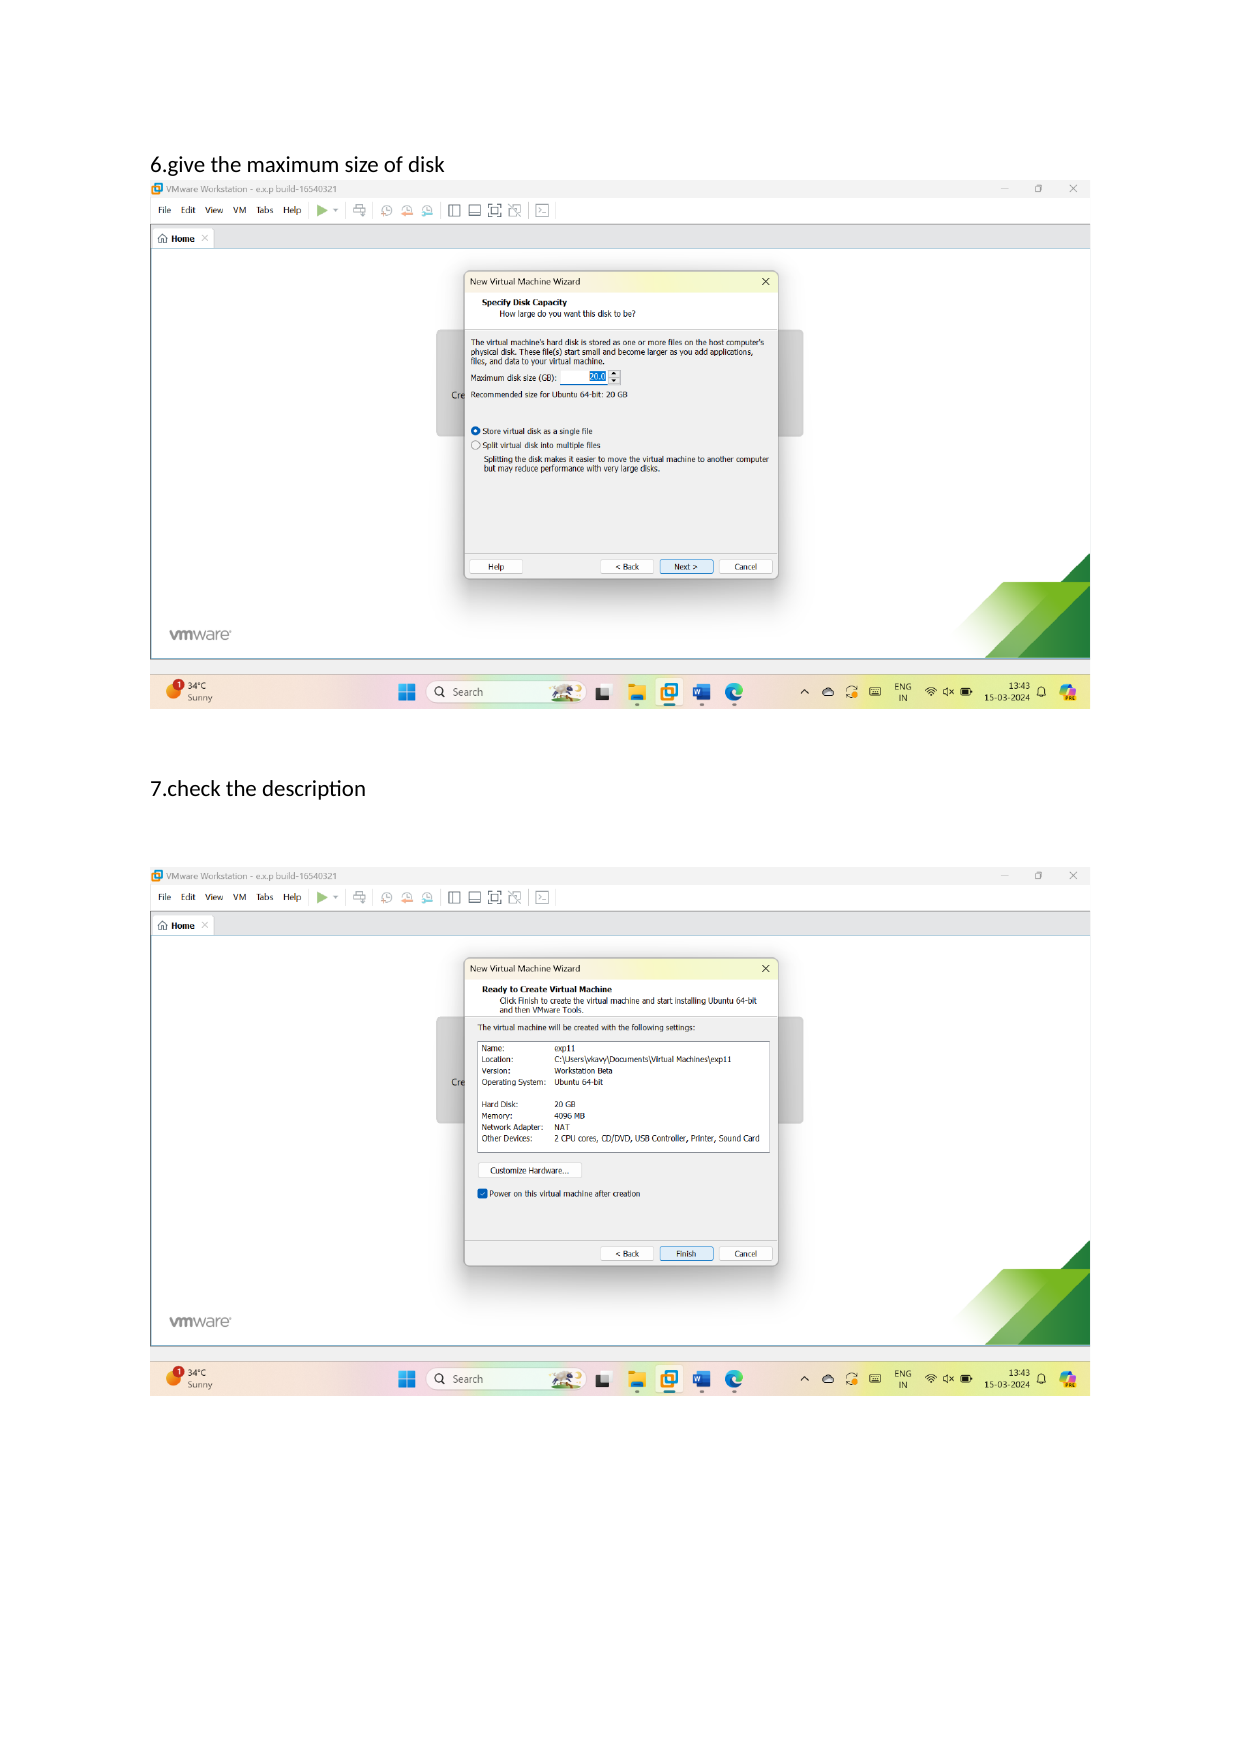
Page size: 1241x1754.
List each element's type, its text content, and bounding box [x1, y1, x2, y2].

text 7.check the description [150, 774, 1090, 802]
picture [150, 180, 1091, 709]
text 6.give the maximum size of disk [150, 150, 1090, 180]
picture [150, 867, 1091, 1396]
